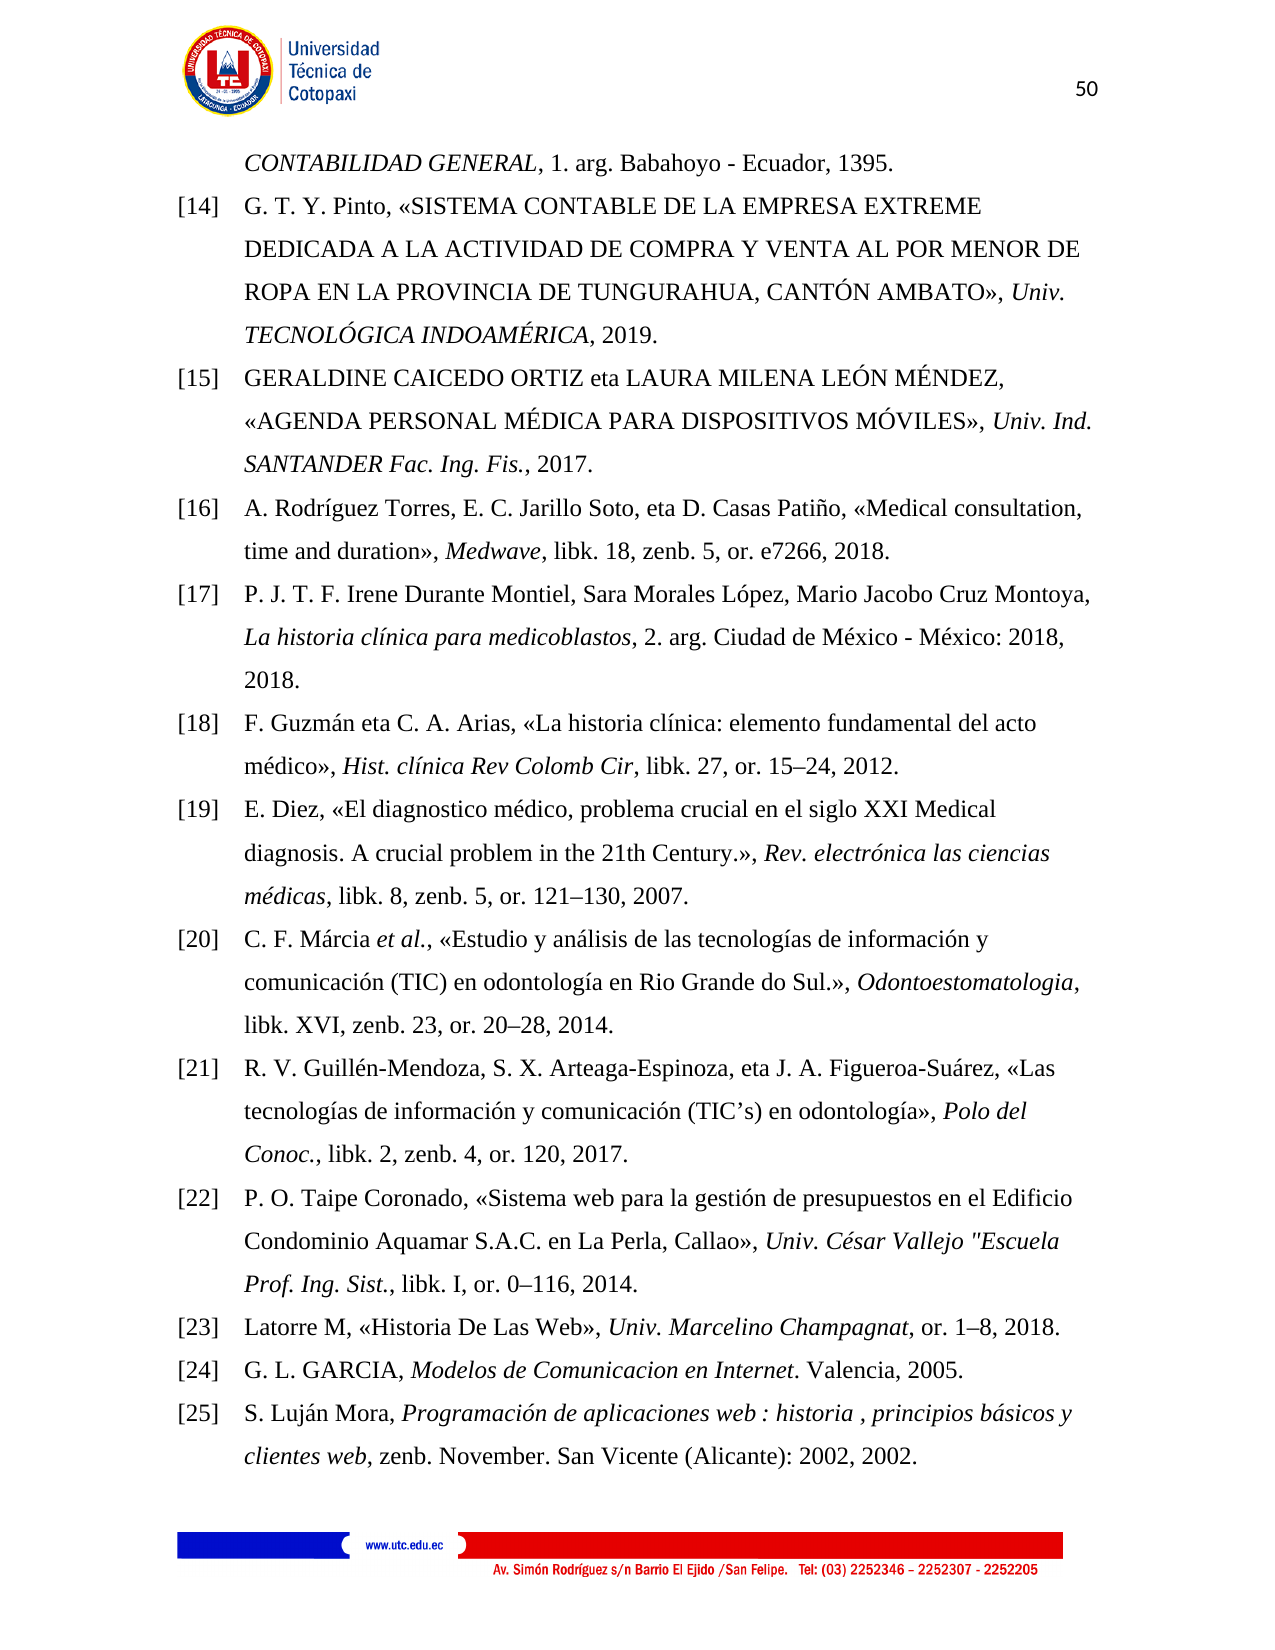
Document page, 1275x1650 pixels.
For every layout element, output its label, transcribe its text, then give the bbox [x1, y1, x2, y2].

text [21] R. V. Guillén-Mendoza, S. X. Arteaga-Espinoza, eta J. A. Figueroa-Suárez, «Las tecnologías de información y comunicación (TIC’s) en odontología», Polo del Conoc., libk. 2, zenb. 4, or. 120, 2017. [177, 1053, 1098, 1168]
text [14] G. T. Y. Pinto, «SISTEMA CONTABLE DE LA EMPRESA EXTREME DEDICADA A LA ACTIVIDAD DE COMPRA Y VENTA AL POR MENOR DE ROPA EN LA PROVINCIA DE TUNGURAHUA, CANTÓN AMBATO», Univ. TECNOLÓGICA INDOAMÉRICA, 2019. [177, 191, 1098, 349]
text [19] E. Diez, «El diagnostico médico, problema crucial en el siglo XXI Medical diagnosis. A crucial problem in the 21th Century.», Rev. electrónica las ciencias médicas, libk. 8, zenb. 5, or. 121–130, 2007. [177, 794, 1098, 909]
text [24] G. L. GARCIA, Modelos de Comunicacion en Internet. Valencia, 2005. [177, 1355, 1098, 1384]
text [18] F. Guzmán eta C. A. Arias, «La historia clínica: elemento fundamental del acto médico», Hist. clínica Rev Colomb Cir, libk. 27, or. 15–24, 2012. [177, 708, 1098, 780]
text [15] GERALDINE CAICEDO ORTIZ eta LAURA MILENA LEÓN MÉNDEZ, «AGENDA PERSONAL MÉDICA PARA DISPOSITIVOS MÓVILES», Univ. Ind. SANTANDER Fac. Ing. Fis., 2017. [177, 363, 1098, 478]
picture [177, 22, 387, 122]
text [20] C. F. Márcia et al., «Estudio y análisis de las tecnologías de información y comunicación (TIC) en odontología en Rio Grande do Sul.», Odontoestomatologia, libk. XVI, zenb. 23, or. 20–28, 2014. [177, 924, 1098, 1039]
text [16] A. Rodríguez Torres, E. C. Jarillo Soto, eta D. Casas Patiño, «Medical consultation, time and duration», Medwave, libk. 18, zenb. 5, or. e7266, 2018. [177, 493, 1098, 564]
text [22] P. O. Taipe Coronado, «Sistema web para la gestión de presupuestos en el Edificio Condominio Aquamar S.A.C. en La Perla, Callao», Univ. César Vallejo "Escuela Prof. Ing. Sist., libk. I, or. 0–116, 2014. [177, 1183, 1098, 1298]
text [23] Latorre M, «Historia De Las Web», Univ. Marcelino Champagnat, or. 1–8, 2018. [177, 1312, 1098, 1341]
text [177, 148, 1098, 176]
text [17] P. J. T. F. Irene Durante Montiel, Sara Morales López, Mario Jacobo Cruz Montoya, La historia clínica para medicoblastos, 2. arg. Ciudad de México - México: 2018, 2018. [177, 579, 1098, 694]
picture [177, 1532, 1063, 1577]
text [25] S. Luján Mora, Programación de aplicaciones web : historia , principios básicos y clientes web, zenb. November. San Vicente (Alicante): 2002, 2002. [177, 1398, 1098, 1470]
